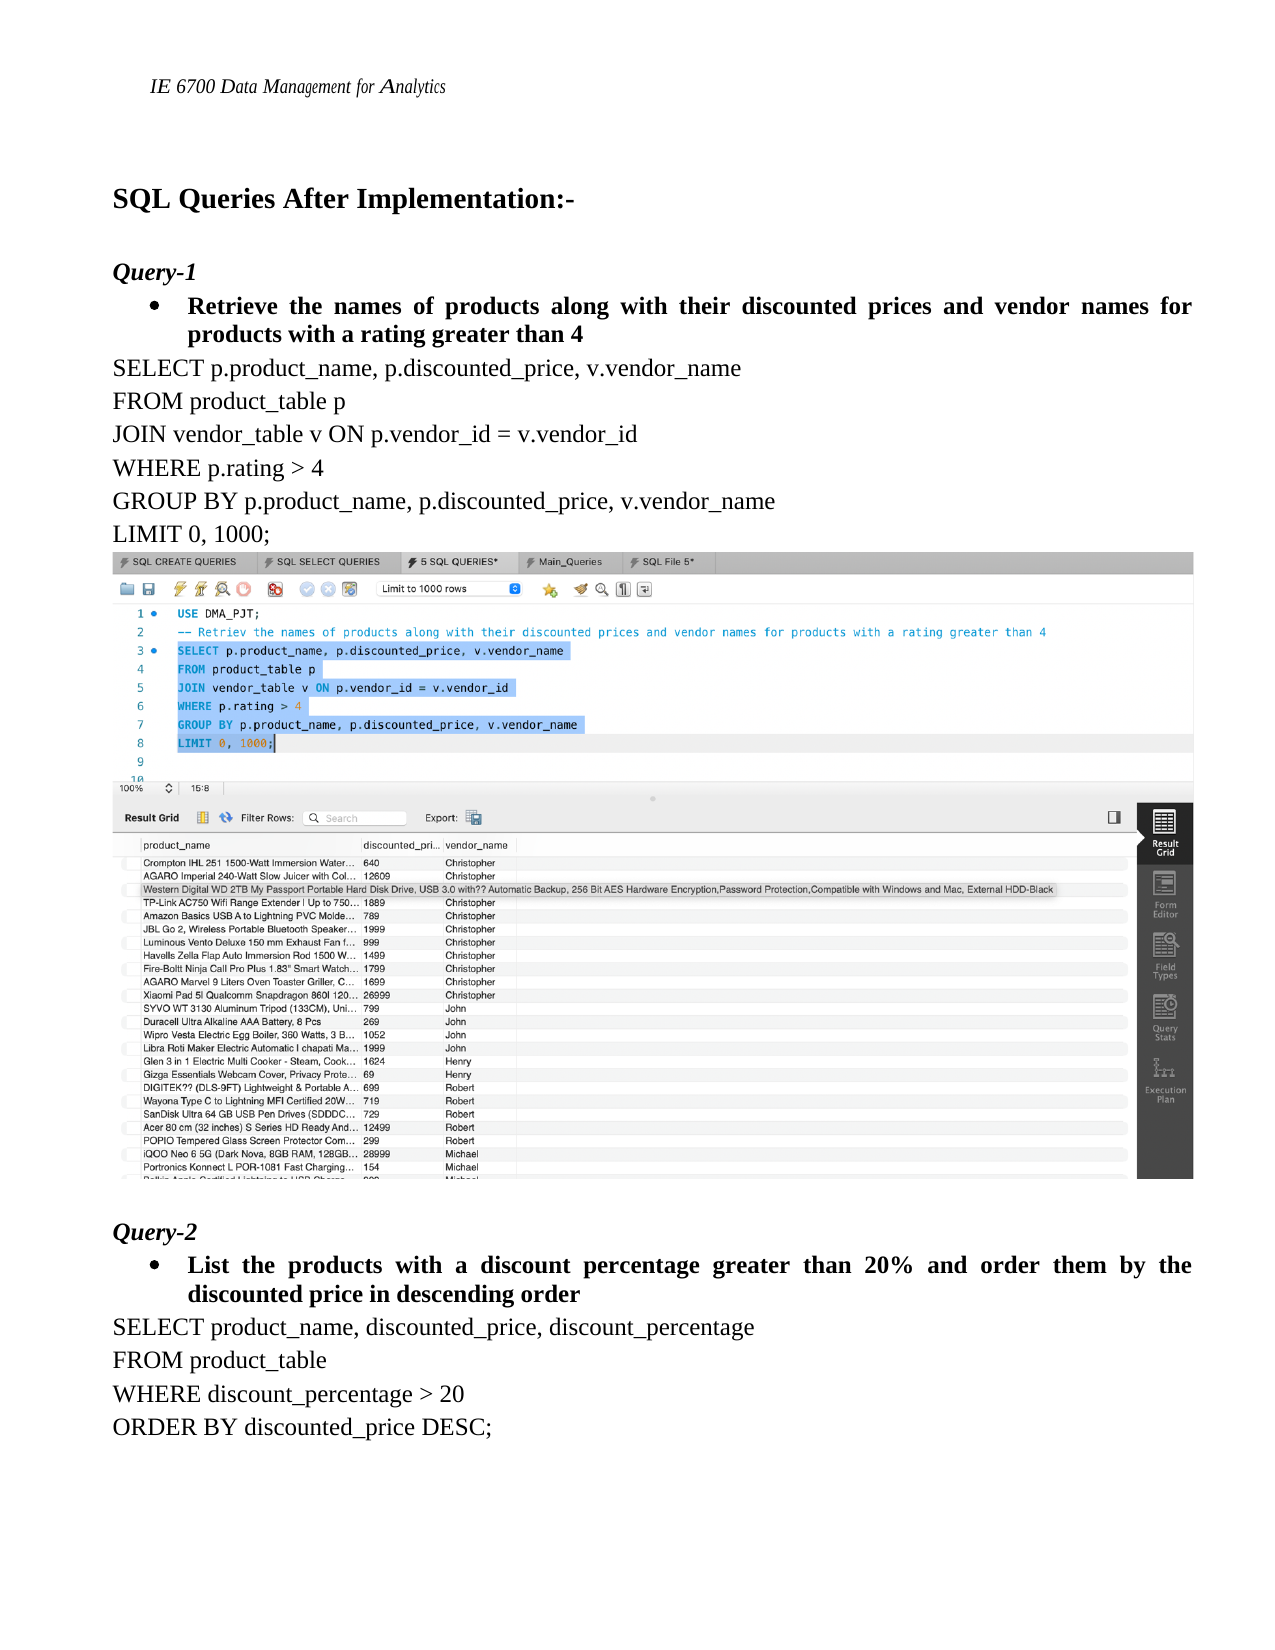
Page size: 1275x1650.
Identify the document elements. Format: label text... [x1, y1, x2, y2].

text Query-2 [112, 1217, 1194, 1246]
text ORDER BY discounted_price DESC; [112, 1412, 1194, 1441]
text GROUP BY p.product_name, p.discounted_price, v.vendor_name [112, 486, 1194, 515]
text SELECT product_name, discounted_price, discount_percentage [112, 1312, 1194, 1341]
text FROM product_table p [112, 386, 1194, 415]
text WHERE discount_percentage > 20 [112, 1379, 1194, 1408]
list Retrieve the names of products along with their discounted prices and vendor names for products with a rating greater than 4 [150, 291, 1194, 348]
text FROM product_table [112, 1346, 1194, 1374]
text JOIN vendor_table v ON p.vendor_id = v.vendor_id [112, 419, 1194, 448]
text Query-1 [112, 257, 1194, 286]
list List the products with a discount percentage greater than 20% and order them by the discounted price in descending order [150, 1250, 1194, 1308]
text LIMIT 0, 1000; [112, 519, 1194, 548]
text WHERE p.rating > 4 [112, 453, 1194, 482]
text SELECT p.product_name, p.discounted_price, v.vendor_name [112, 353, 1194, 382]
picture [112, 552, 1194, 1179]
text SQL Queries After Implementation:- [112, 181, 1194, 215]
